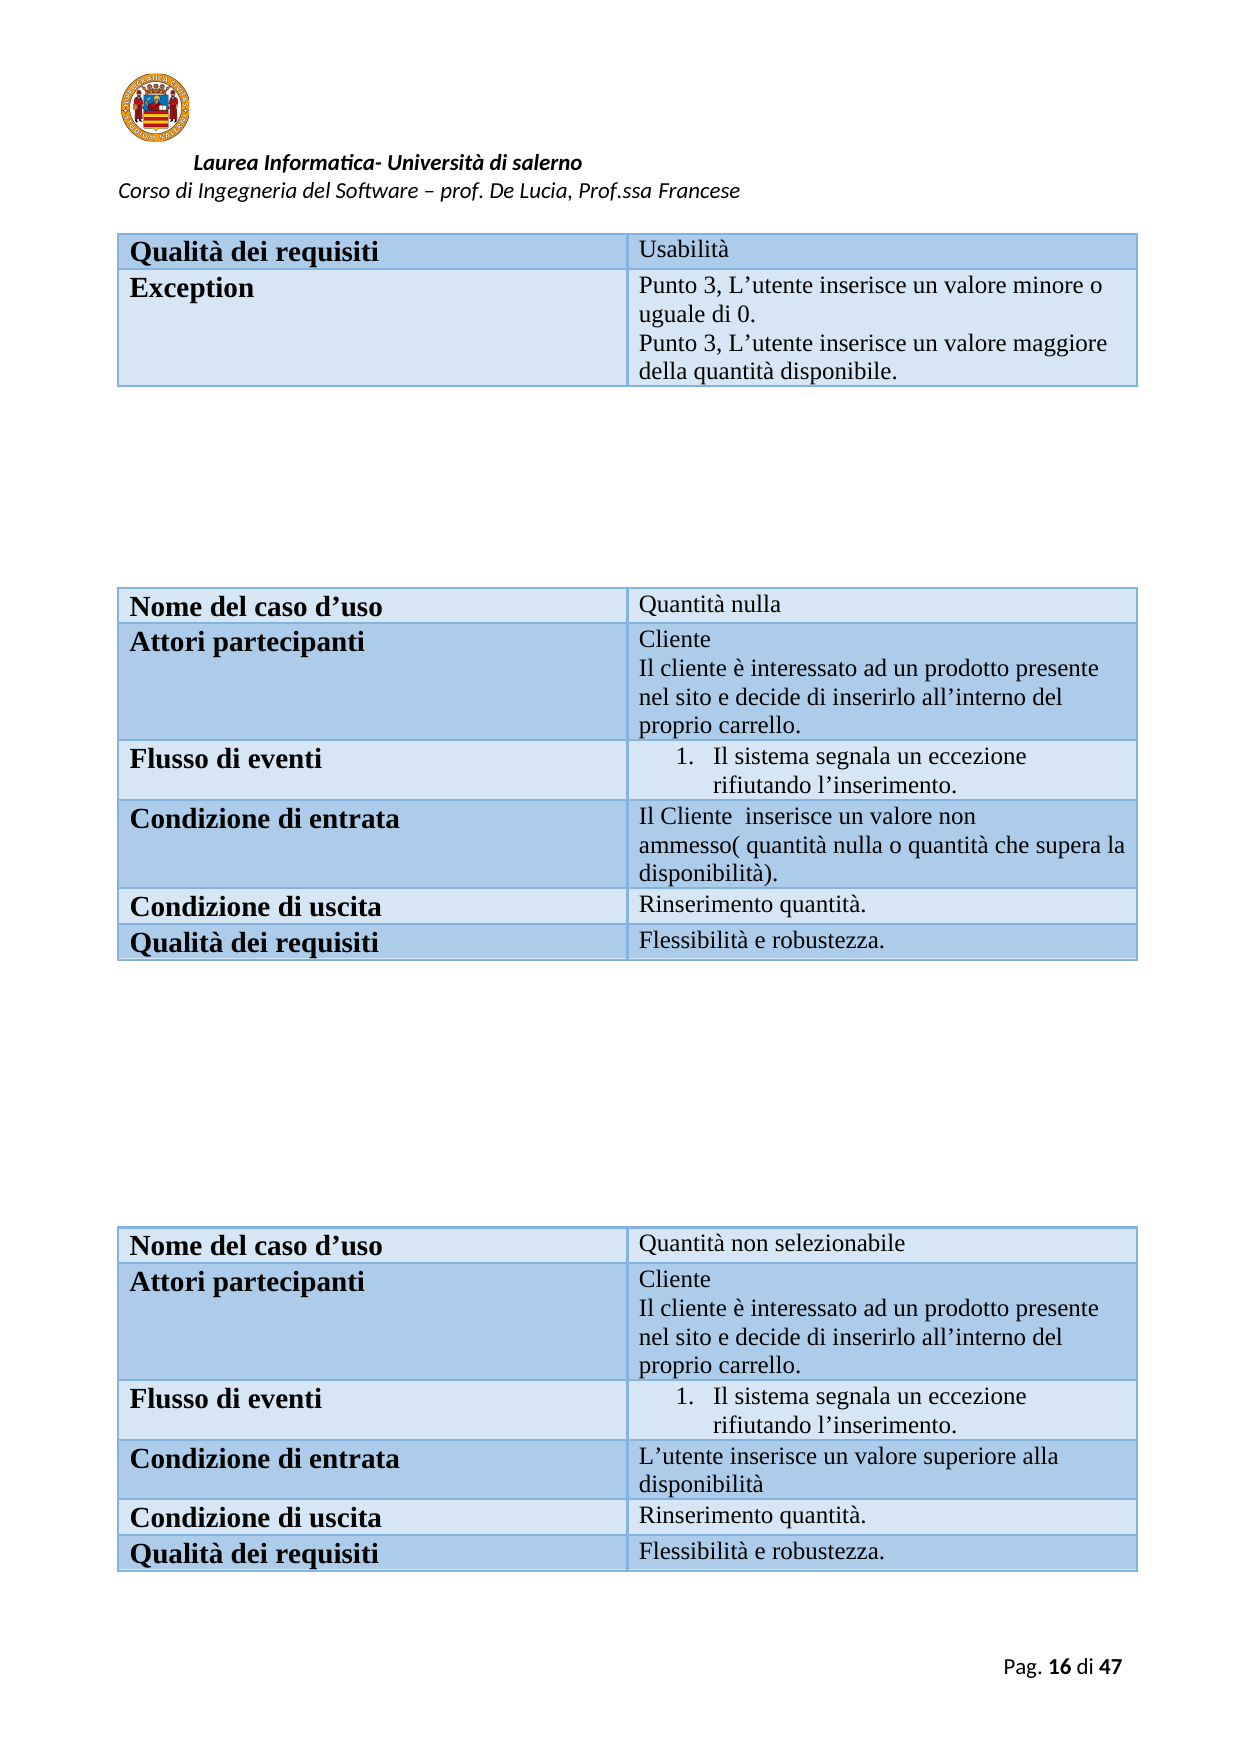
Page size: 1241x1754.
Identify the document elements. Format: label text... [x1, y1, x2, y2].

table_cell Rinserimento quantità. [629, 889, 1136, 923]
table_header Nome del caso d’uso [119, 1229, 626, 1262]
table_cell Il sistema segnala un eccezione rifiutando l’inserimento. [629, 741, 1136, 799]
table_cell Qualità dei requisiti [119, 925, 626, 958]
table_cell L’utente inserisce un valore superiore alla disponibilità [629, 1441, 1136, 1498]
table_cell Cliente Il cliente è interessato ad un prodotto presente nel sito e decide di inserirlo all’interno del proprio carrello. [629, 624, 1136, 739]
table_cell Rinserimento quantità. [629, 1500, 1136, 1534]
table_cell Condizione di entrata [119, 801, 626, 887]
table_cell Il Cliente inserisce un valore non ammesso( quantità nulla o quantità che supera la disponibilità). [629, 801, 1136, 887]
table_cell Flessibilità e robustezza. [629, 925, 1136, 958]
table_cell Qualità dei requisiti [119, 235, 626, 268]
table_cell Condizione di entrata [119, 1441, 626, 1498]
table_cell Attori partecipanti [119, 624, 626, 739]
table_cell Qualità dei requisiti [119, 1536, 626, 1569]
table_cell Usabilità [629, 235, 1136, 268]
table_cell Exception [119, 270, 626, 385]
table_cell Flessibilità e robustezza. [629, 1536, 1136, 1569]
table_cell Flusso di eventi [119, 741, 626, 799]
picture [121, 73, 190, 142]
table_cell Condizione di uscita [119, 889, 626, 923]
table_header Quantità non selezionabile [629, 1229, 1136, 1262]
table_header Nome del caso d’uso [119, 589, 626, 622]
table_cell Punto 3, L’utente inserisce un valore minore o uguale di 0. Punto 3, L’utente inserisce un valore maggiore della quantità disponibile. [629, 270, 1136, 385]
table_cell Cliente Il cliente è interessato ad un prodotto presente nel sito e decide di inserirlo all’interno del proprio carrello. [629, 1264, 1136, 1379]
table_cell Il sistema segnala un eccezione rifiutando l’inserimento. [629, 1381, 1136, 1439]
table_cell Condizione di uscita [119, 1500, 626, 1534]
table_cell Attori partecipanti [119, 1264, 626, 1379]
table_cell Flusso di eventi [119, 1381, 626, 1439]
table_header Quantità nulla [629, 589, 1136, 622]
